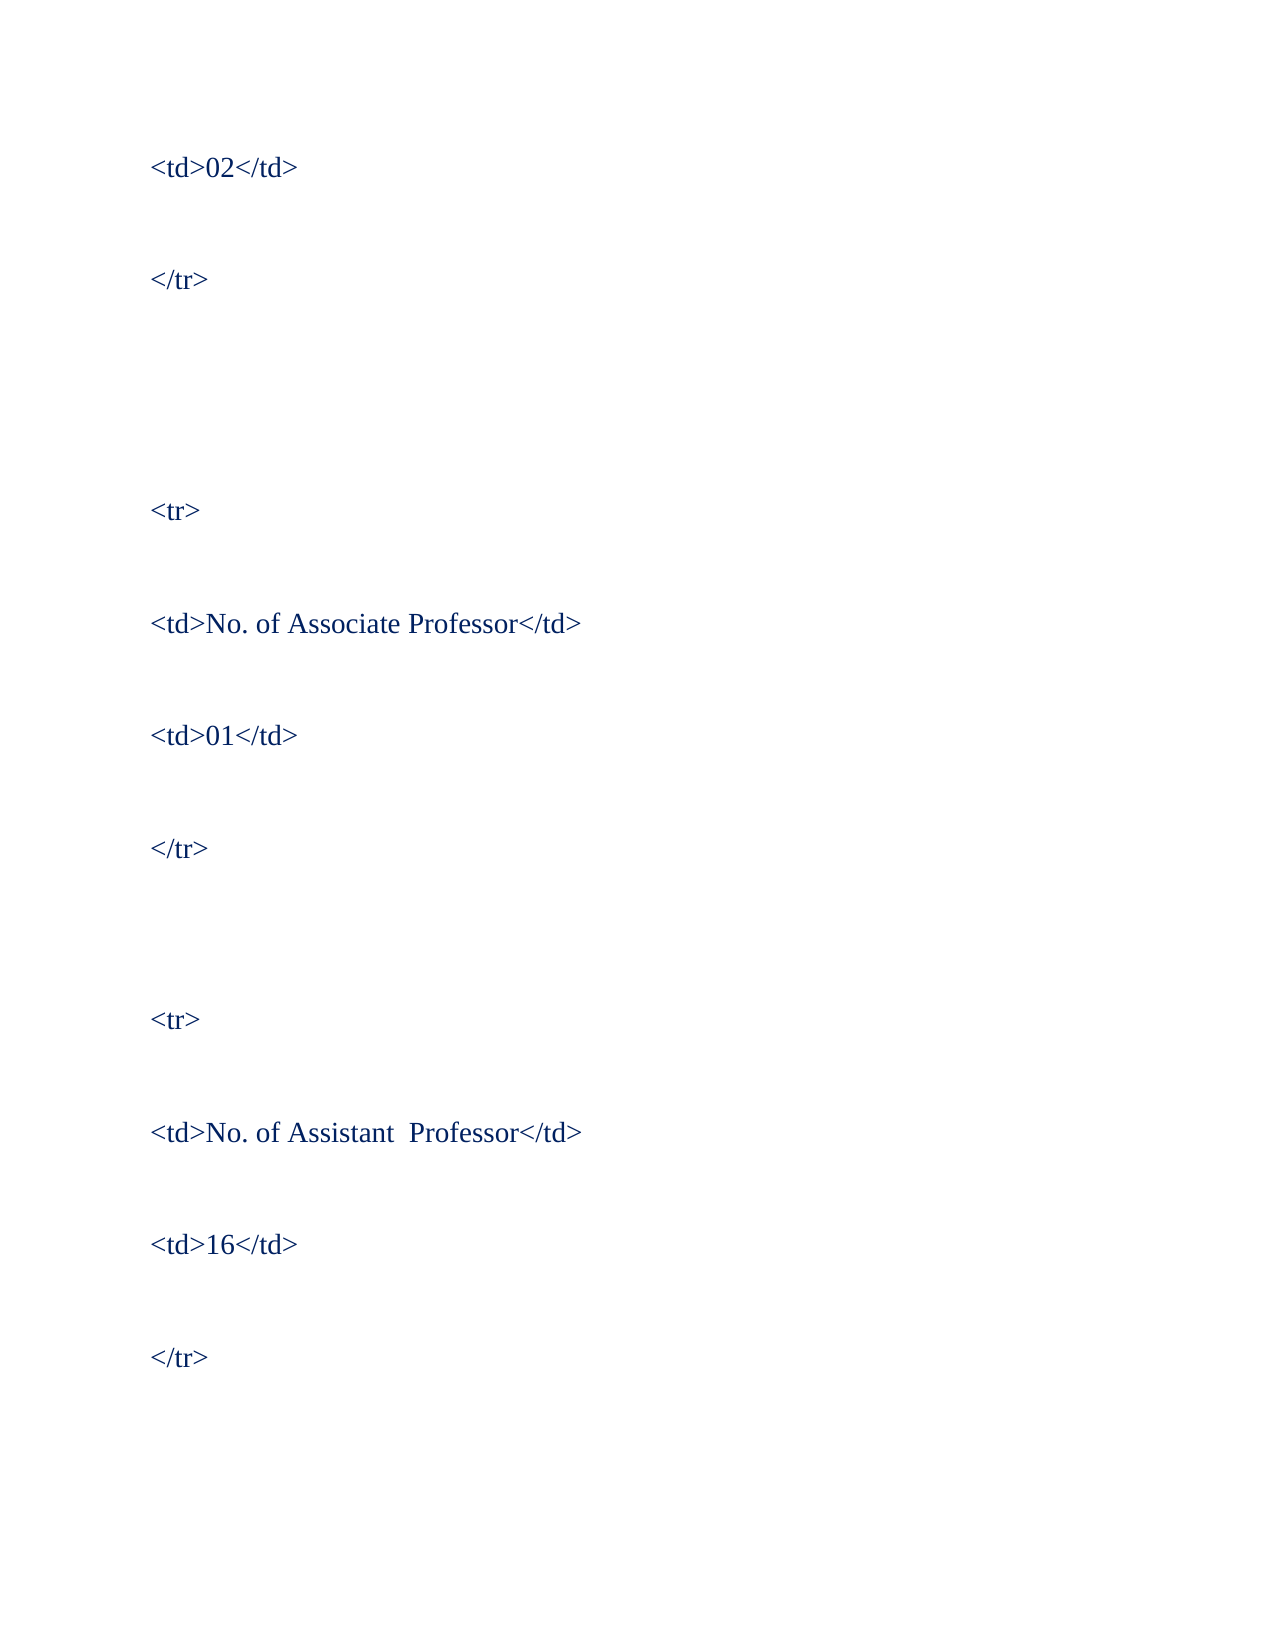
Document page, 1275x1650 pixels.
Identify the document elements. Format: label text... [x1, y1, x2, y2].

text </tr> [150, 831, 1125, 864]
text </tr> [150, 262, 1125, 296]
text <td>No. of Assistant Professor</td> [150, 1115, 1125, 1148]
text <td>No. of Associate Professor</td> [150, 606, 1125, 639]
text <td>16</td> [150, 1227, 1125, 1261]
text <tr> [150, 493, 1125, 527]
text <td>01</td> [150, 718, 1125, 752]
text <td>02</td> [150, 150, 1125, 183]
text </tr> [150, 1340, 1125, 1373]
text <tr> [150, 1002, 1125, 1036]
